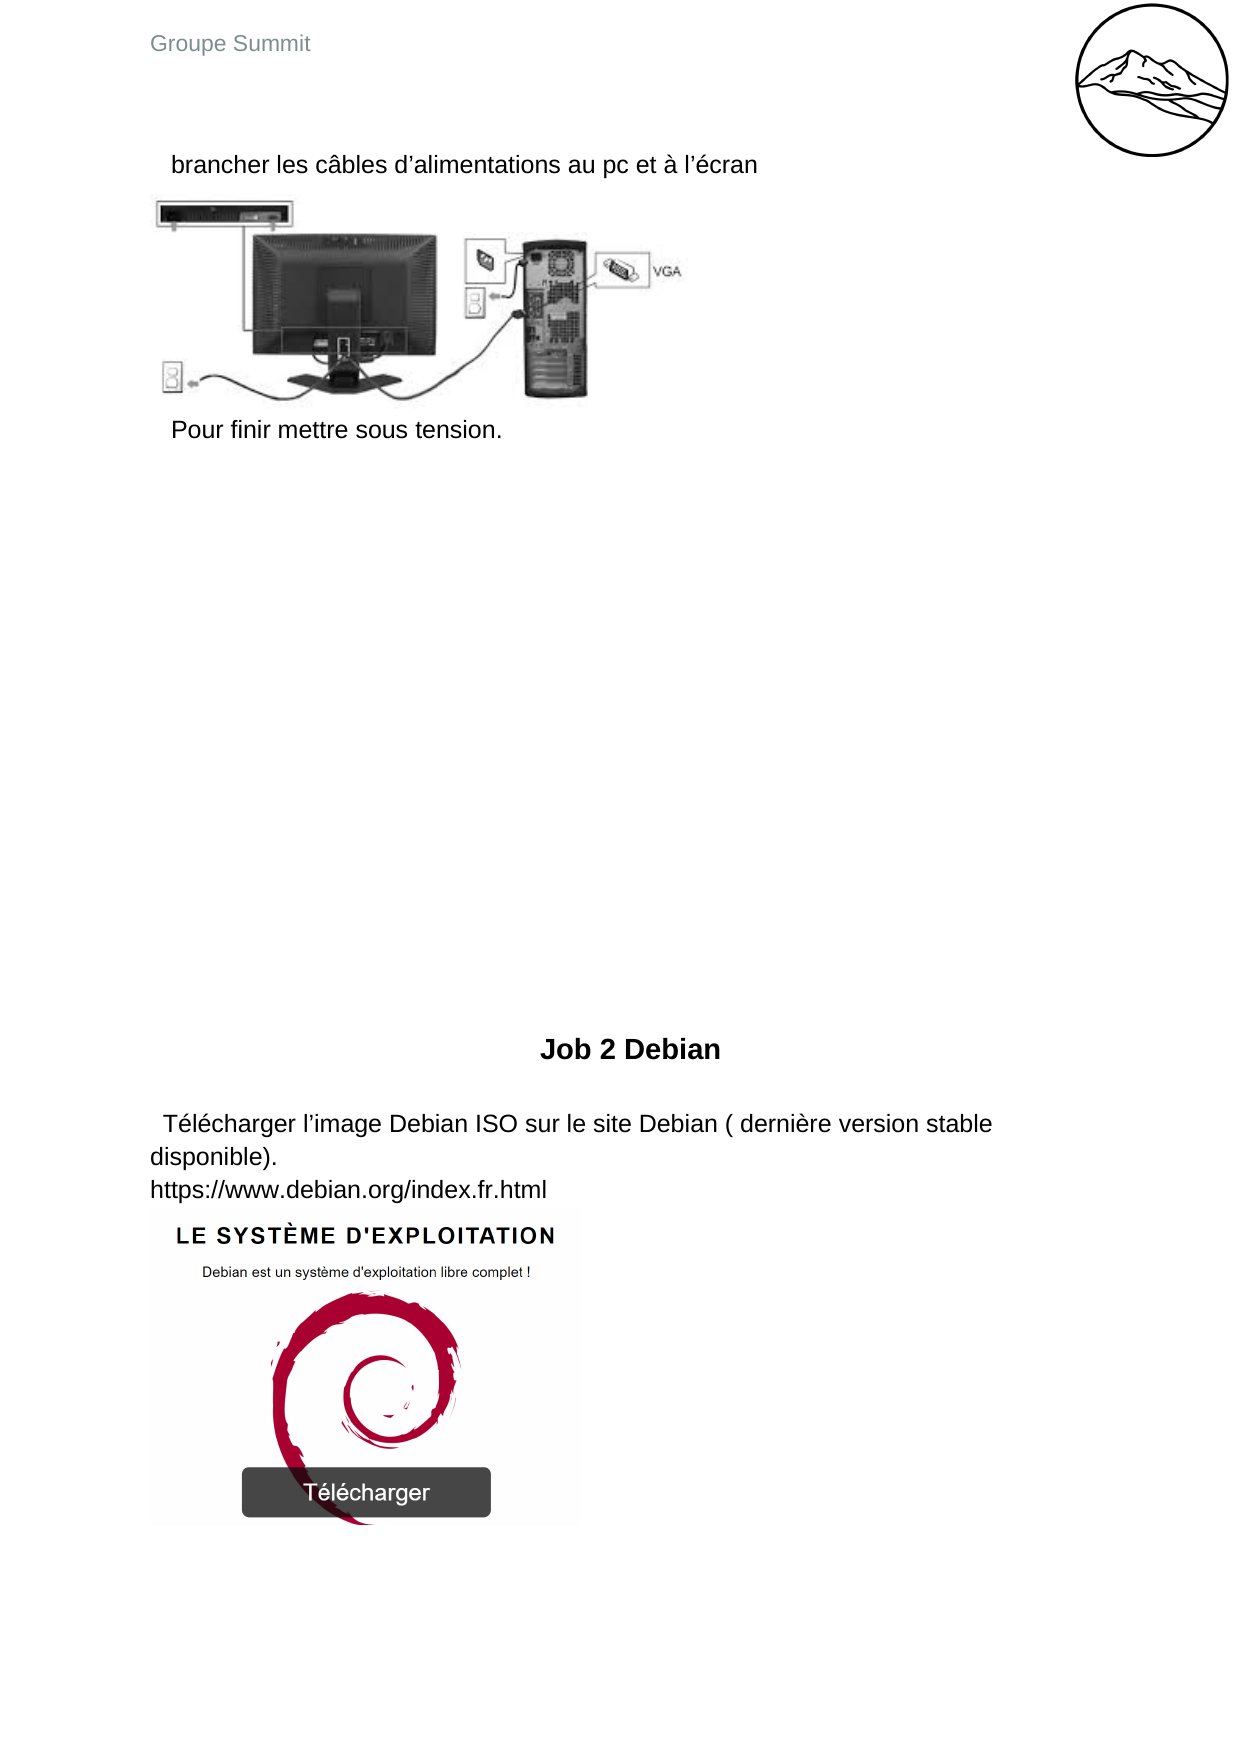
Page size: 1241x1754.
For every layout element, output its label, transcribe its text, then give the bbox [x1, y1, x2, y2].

text Pour finir mettre sous tension. [150, 415, 1090, 444]
text https://www.debian.org/index.fr.html [150, 1175, 1090, 1204]
text brancher les câbles d’alimentations au pc et à l’écran [150, 150, 1090, 179]
picture [1075, 3, 1229, 157]
picture [150, 183, 691, 412]
picture [150, 1208, 579, 1525]
text Télécharger l’image Debian ISO sur le site Debian ( dernière version stable disponible). [150, 1109, 1090, 1171]
text Job 2 Debian [150, 1032, 1090, 1065]
